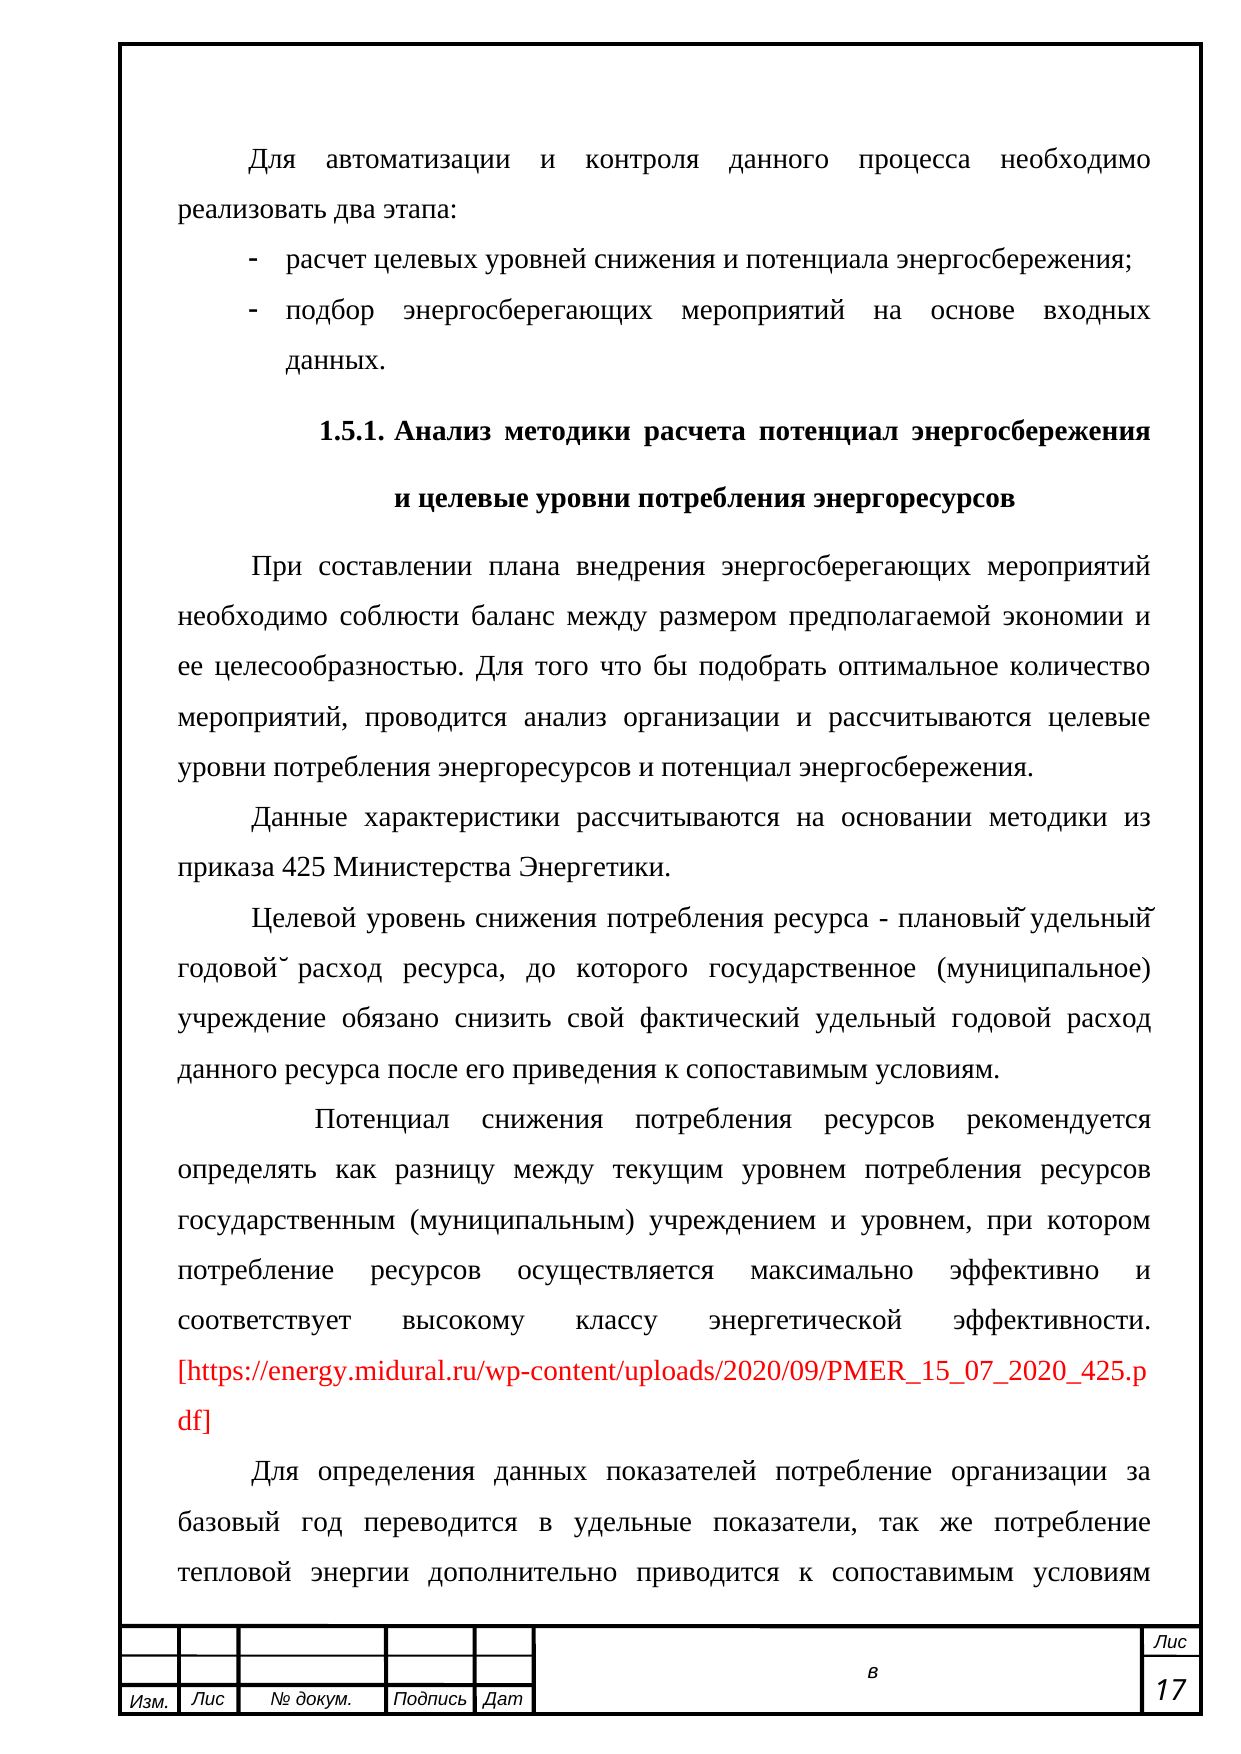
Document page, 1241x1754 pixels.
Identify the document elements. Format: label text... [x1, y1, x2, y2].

text Целевой уровень снижения потребления ресурса - плановый̆ удельный̆ годовой̆ расход ресурса, до которого государственное (муниципальное) учреждение обязано снизить свой фактический удельный годовой расход данного ресурса после его приведения к сопоставимым условиям. [177, 900, 1152, 1084]
text При составлении плана внедрения энергосберегающих мероприятий необходимо соблюсти баланс между размером предполагаемой экономии и ее целесообразностью. Для того что бы подобрать оптимальное количество мероприятий, проводится анализ организации и рассчитываются целевые уровни потребления энергоресурсов и потенциал энергосбережения. [177, 548, 1152, 782]
text Для автоматизации и контроля данного процесса необходимо реализовать два этапа: [177, 141, 1152, 225]
list подбор энергосберегающих мероприятий на основе входных данных. [248, 292, 1152, 376]
text Потенциал снижения потребления ресурсов рекомендуется определять как разницу между текущим уровнем потребления ресурсов государственным (муниципальным) учреждением и уровнем, при котором потребление ресурсов осуществляется максимально эффективно и соответствует высокому классу энергетической эффективности. [https://energy.midural.ru/wp-content/uploads/2020/09/PMER_15_07_2020_425.pdf] [177, 1101, 1152, 1437]
subtitle Анализ методики расчета потенциал энергосбережения и целевые уровни потребления энергоресурсов [319, 413, 1152, 514]
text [177, 1453, 1152, 1587]
list расчет целевых уровней снижения и потенциала энергосбережения; [248, 242, 1152, 275]
text Данные характеристики рассчитываются на основании методики из приказа 425 Министерства Энергетики. [177, 799, 1152, 883]
